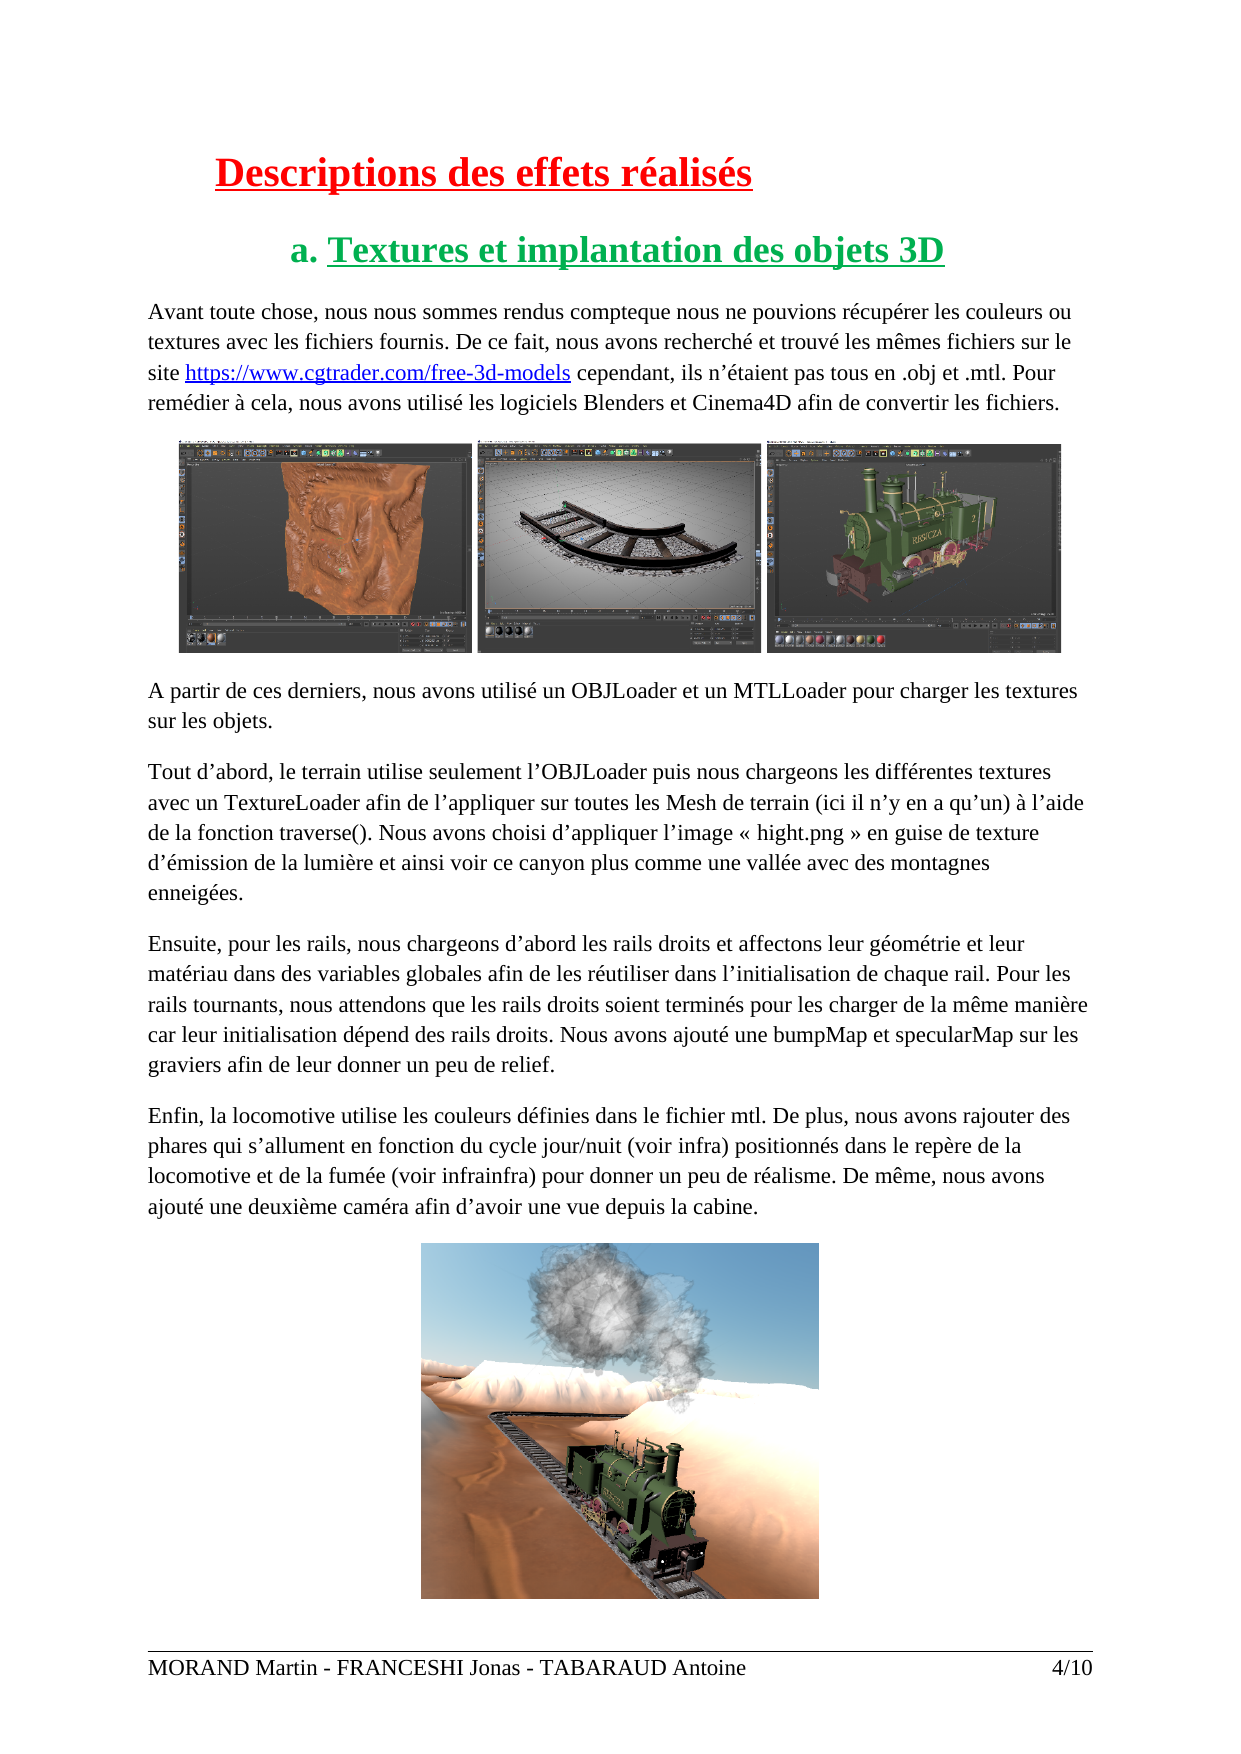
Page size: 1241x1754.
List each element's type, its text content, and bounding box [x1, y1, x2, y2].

text Avant toute chose, nous nous sommes rendus compteque nous ne pouvions récupérer les couleurs ou textures avec les fichiers fournis. De ce fait, nous avons recherché et trouvé les mêmes fichiers sur le site https://www.cgtrader.com/free-3d-models cependant, ils n’étaient pas tous en .obj et .mtl. Pour remédier à cela, nous avons utilisé les logiciels Blenders et Cinema4D afin de convertir les fichiers. [148, 298, 1093, 415]
picture [421, 1243, 819, 1599]
picture [477, 439, 762, 653]
text A partir de ces derniers, nous avons utilisé un OBJLoader et un MTLLoader pour charger les textures sur les objets. [148, 677, 1093, 734]
subtitle Textures et implantation des objets 3D [290, 228, 1093, 271]
text Tout d’abord, le terrain utilise seulement l’OBJLoader puis nous chargeons les différentes textures avec un TextureLoader afin de l’appliquer sur toutes les Mesh de terrain (ici il n’y en a qu’un) à l’aide de la fonction traverse(). Nous avons choisi d’appliquer l’image « hight.png » en guise de texture d’émission de la lumière et ainsi voir ce canyon plus comme une vallée avec des montagnes enneigées. [148, 758, 1093, 906]
picture [178, 439, 472, 653]
text Ensuite, pour les rails, nous chargeons d’abord les rails droits et affectons leur géométrie et leur matériau dans des variables globales afin de les réutiliser dans l’initialisation de chaque rail. Pour les rails tournants, nous attendons que les rails droits soient terminés pour les charger de la même manière car leur initialisation dépend des rails droits. Nous avons ajouté une bumpMap et specularMap sur les graviers afin de leur donner un peu de relief. [148, 930, 1093, 1077]
picture [767, 439, 1062, 653]
subtitle Descriptions des effets réalisés [215, 148, 1093, 196]
text Enfin, la locomotive utilise les couleurs définies dans le fichier mtl. De plus, nous avons rajouter des phares qui s’allument en fonction du cycle jour/nuit (voir ci-dessous) positionnés dans le repère de la locomotive et de la fumée (voir ci-dessous) pour donner un peu de réalisme. De même, nous avons ajouté une deuxième caméra afin d’avoir une vue depuis la cabine. [148, 1102, 1093, 1219]
